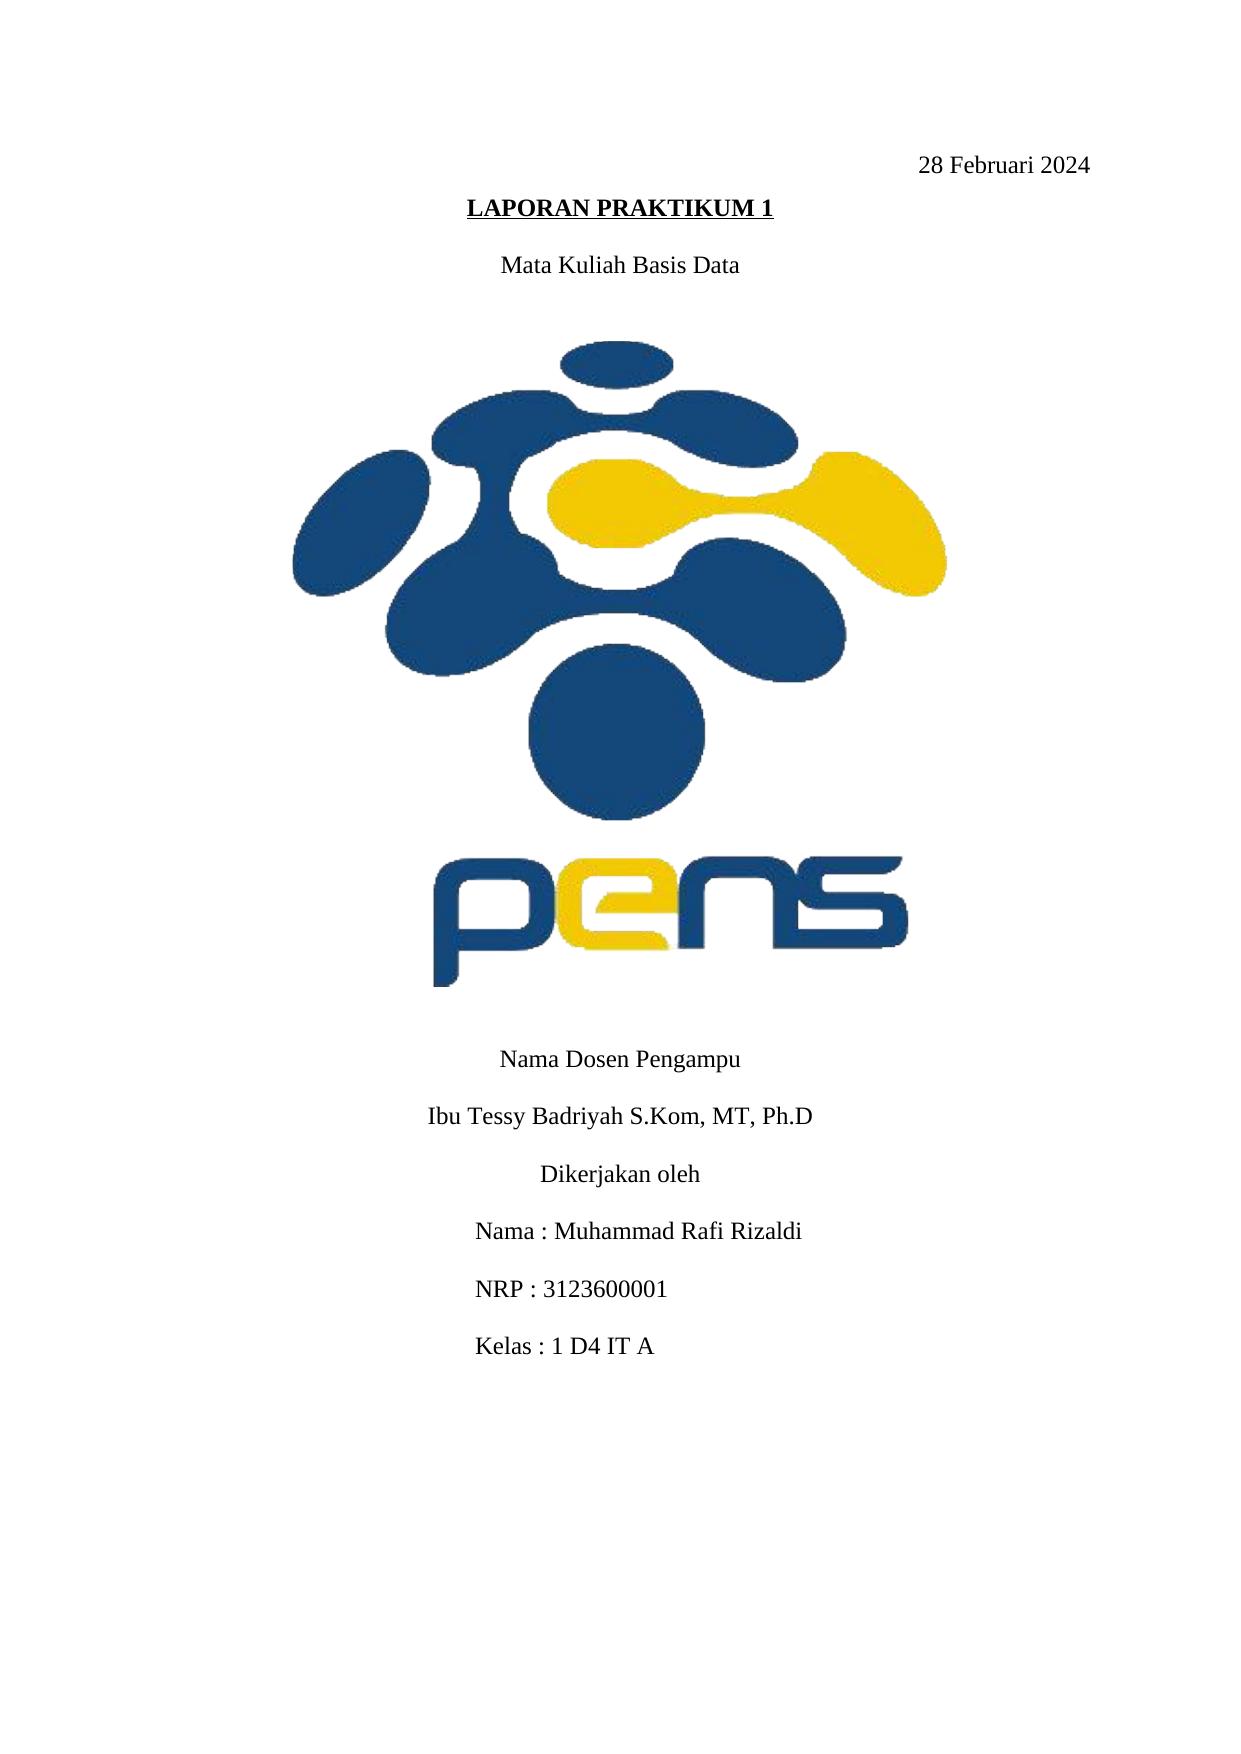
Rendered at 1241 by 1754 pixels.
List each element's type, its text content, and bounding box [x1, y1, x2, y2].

text Nama : Muhammad Rafi Rizaldi [475, 1216, 1090, 1245]
text LAPORAN PRAKTIKUM 1 [150, 193, 1090, 222]
picture [292, 341, 948, 987]
text Dikerjakan oleh [150, 1159, 1090, 1187]
text 28 Februari 2024 [150, 150, 1090, 179]
text NRP : 3123600001 [475, 1274, 1090, 1302]
text Ibu Tessy Badriyah S.Kom, MT, Ph.D [150, 1101, 1090, 1130]
text Kelas : 1 D4 IT A [475, 1331, 1090, 1360]
text Mata Kuliah Basis Data [150, 251, 1090, 279]
